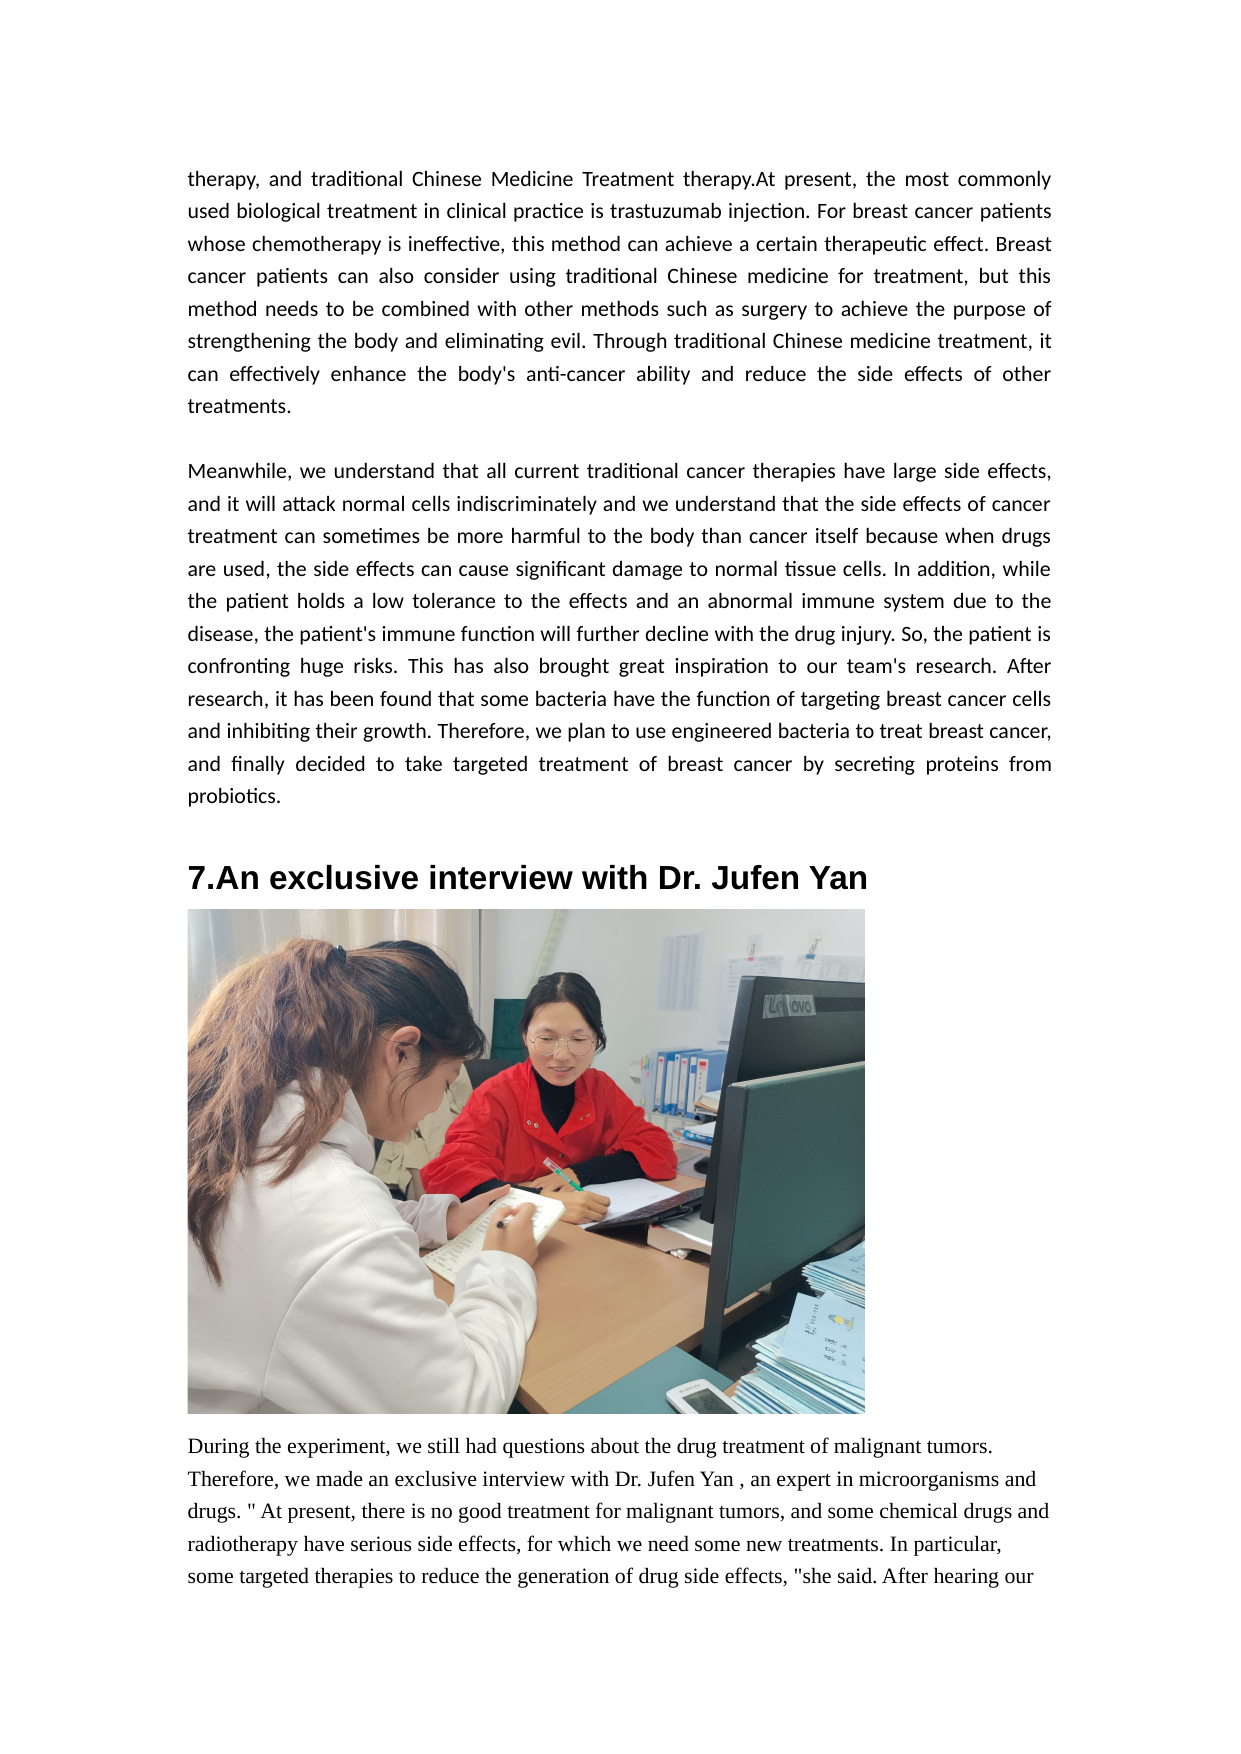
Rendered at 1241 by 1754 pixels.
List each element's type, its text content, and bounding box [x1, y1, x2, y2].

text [187, 162, 1053, 422]
picture [187, 909, 865, 1414]
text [187, 1429, 1053, 1592]
text 7.An exclusive interview with Dr. Jufen Yan [187, 844, 1053, 909]
text Meanwhile, we understand that all current traditional cancer therapies have large side effects, and it will attack normal cells indiscriminately and we understand that the side effects of cancer treatment can sometimes be more harmful to the body than cancer itself because when drugs are used, the side effects can cause significant damage to normal tissue cells. In addition, while the patient holds a low tolerance to the effects and an abnormal immune system due to the disease, the patient's immune function will further decline with the drug injury. So, the patient is confronting huge risks. This has also brought great inspiration to our team's research. After research, it has been found that some bacteria have the function of targeting breast cancer cells and inhibiting their growth. Therefore, we plan to use engineered bacteria to treat breast cancer, and finally decided to take targeted treatment of breast cancer by secreting proteins from probiotics. [187, 454, 1053, 812]
